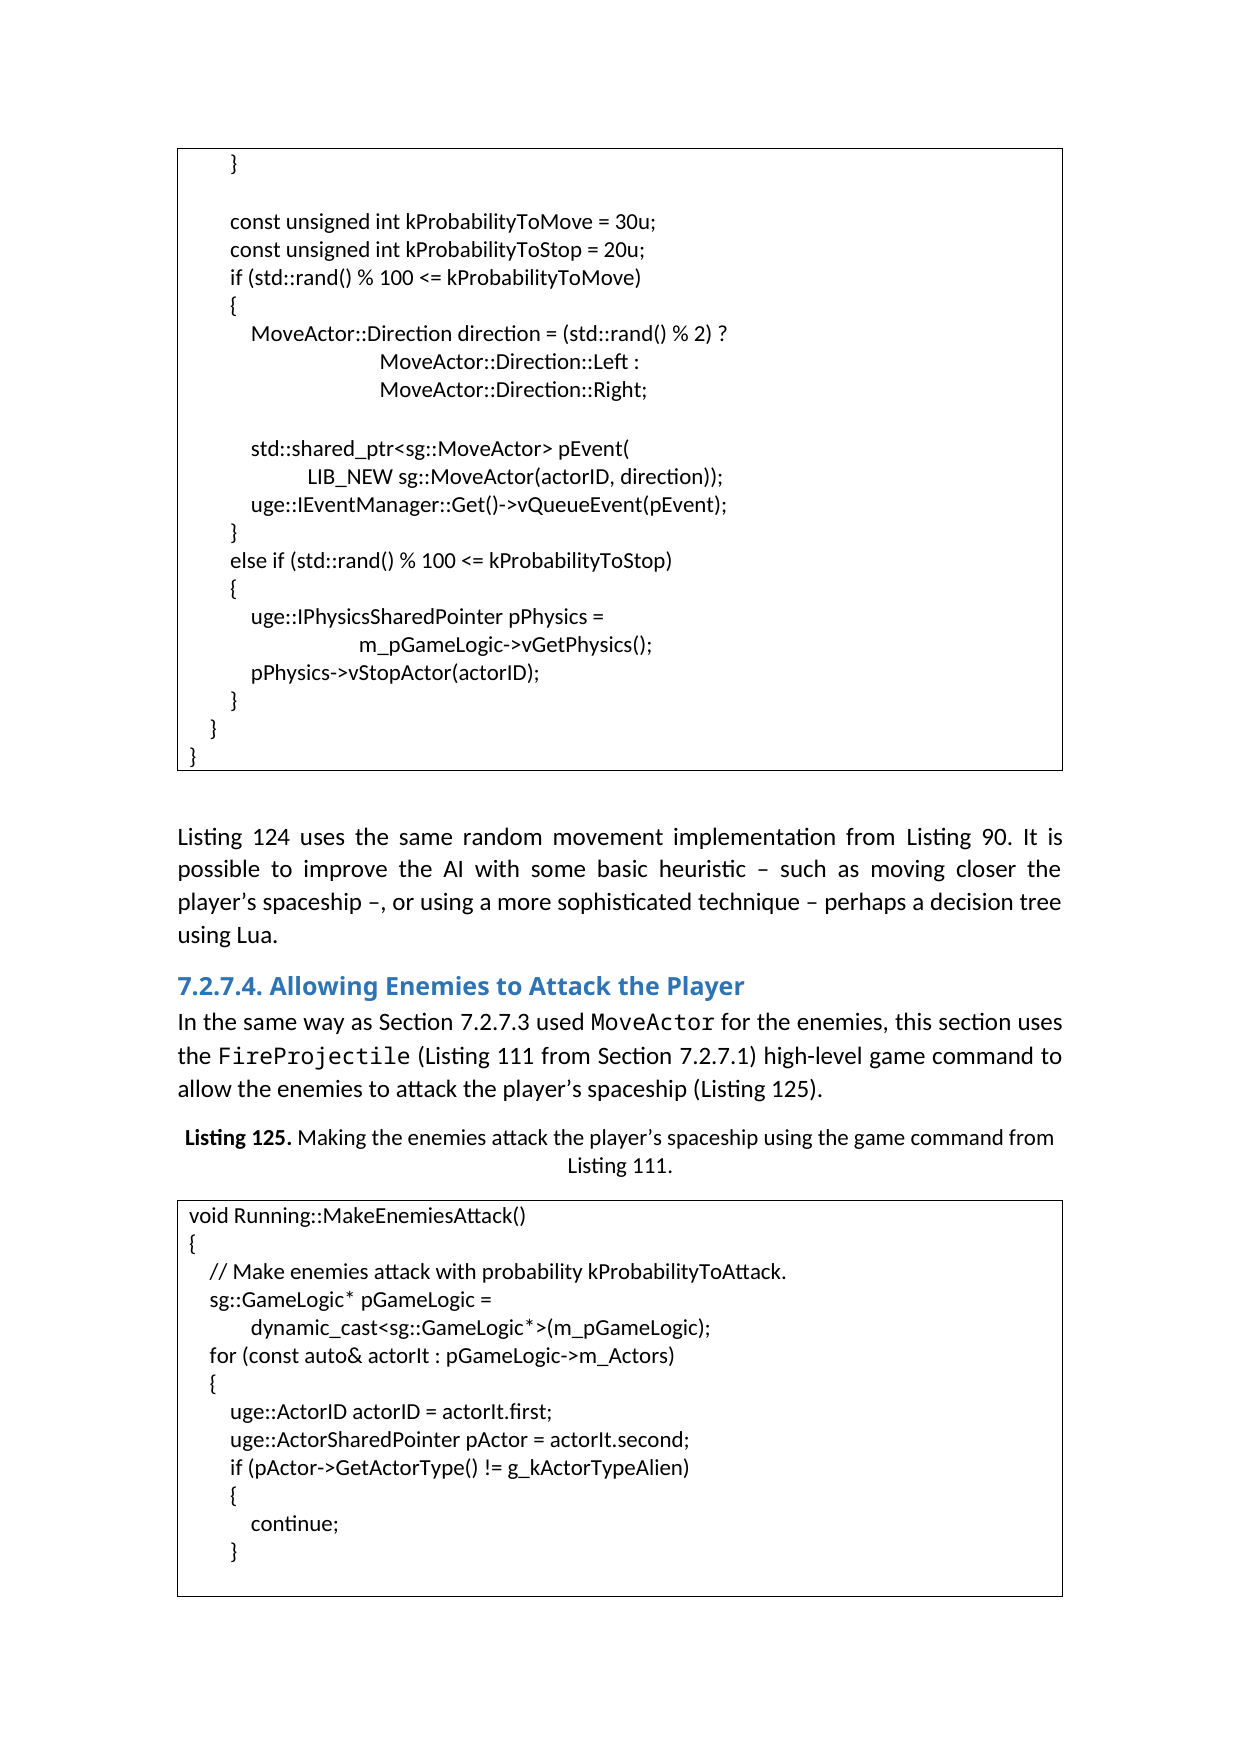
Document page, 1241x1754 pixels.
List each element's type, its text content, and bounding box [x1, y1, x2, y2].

subtitle Allowing Enemies to Attack the Player [177, 969, 1063, 1003]
text Listing 124 uses the same random movement implementation from Listing 90. It is possible to improve the AI with some basic heuristic – such as moving closer the player’s spaceship –, or using a more sophisticated technique – perhaps a decision tree using Lua. [177, 821, 1063, 950]
text Listing 125. Making the enemies attack the player’s spaceship using the game command from Listing 111. [177, 1123, 1063, 1179]
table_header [178, 149, 1062, 770]
text In the same way as Section 7.2.7.3 used MoveActor for the enemies, this section uses the FireProjectile (Listing 111 from Section 7.2.7.1) high-level game command to allow the enemies to attack the player’s spaceship (Listing 125). [177, 1006, 1063, 1104]
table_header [178, 1201, 1062, 1596]
